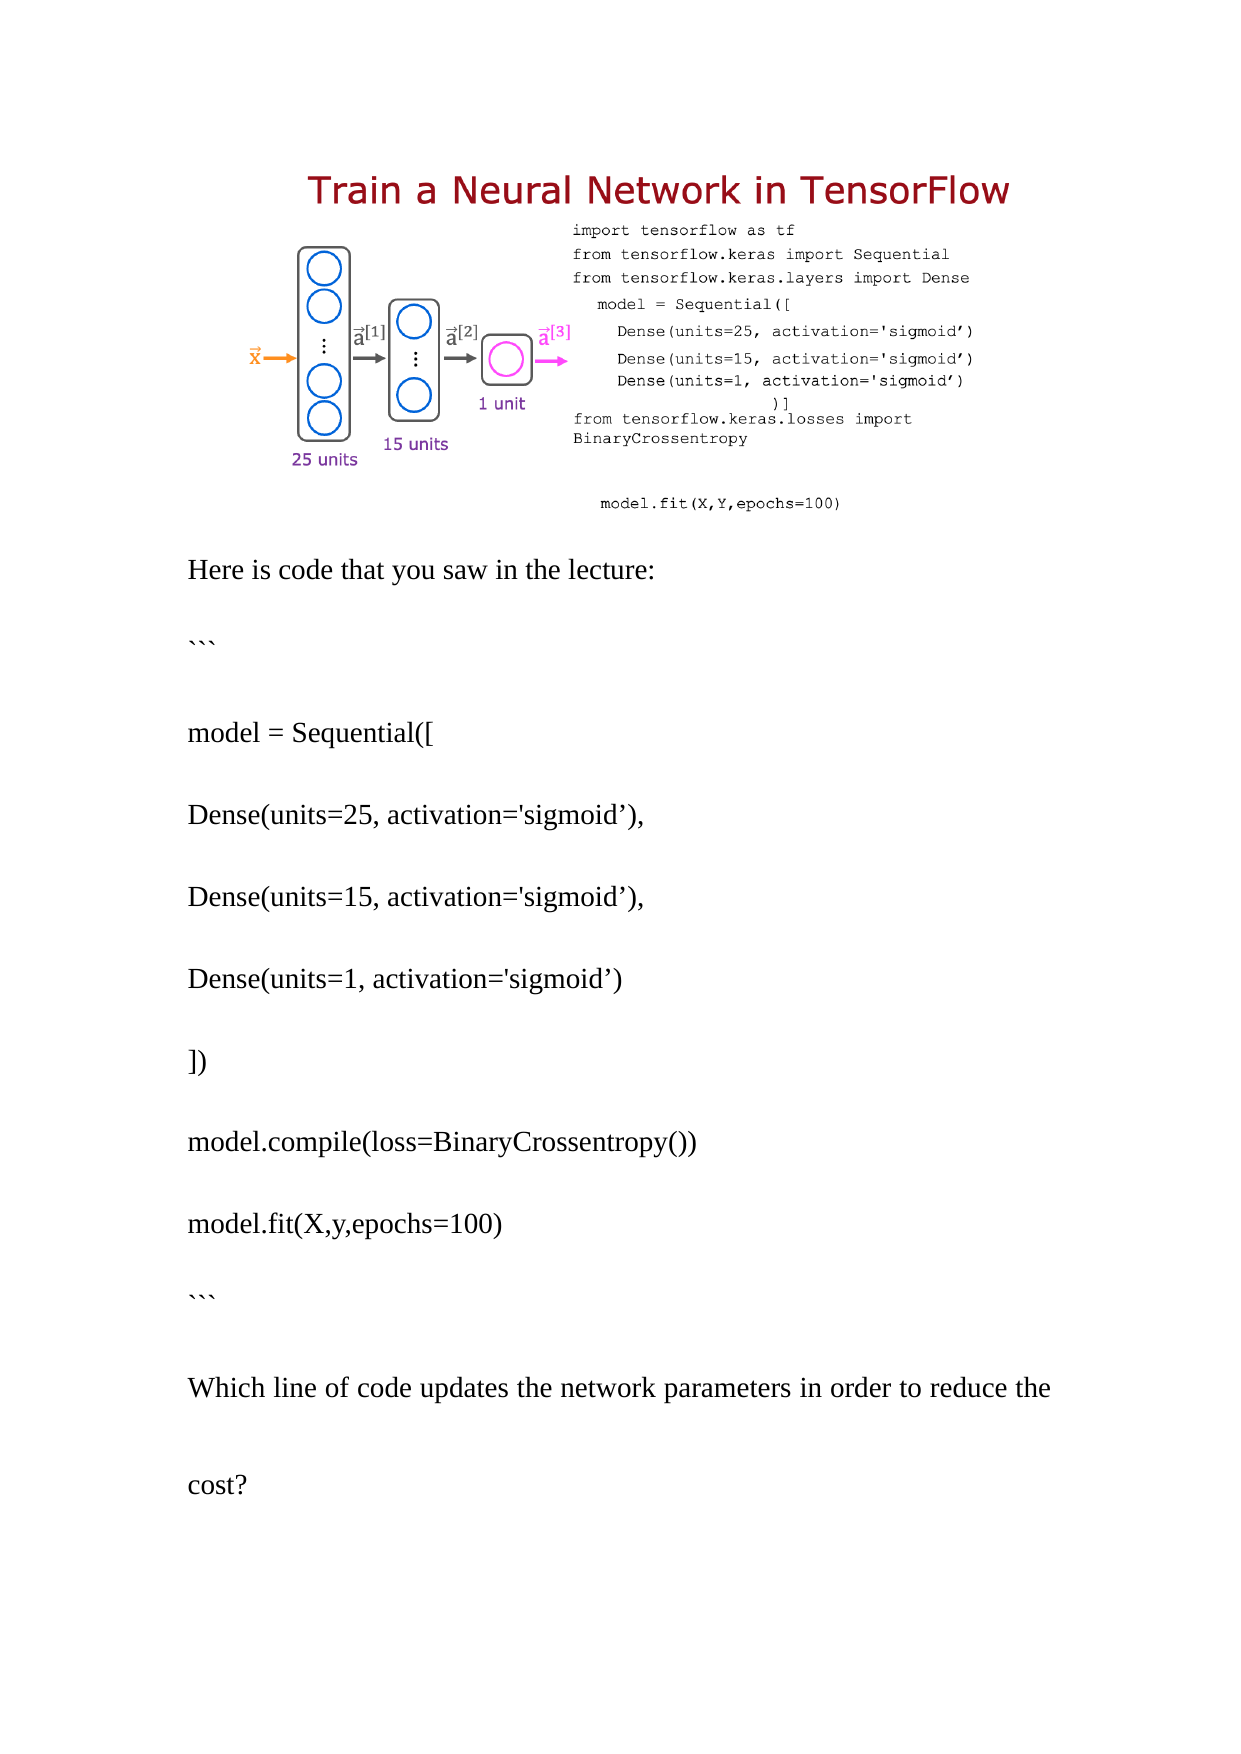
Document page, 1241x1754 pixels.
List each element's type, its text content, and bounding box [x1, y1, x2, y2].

text Dense(units=1, activation='sigmoid’) [187, 945, 1053, 1010]
text Here is code that you saw in the lecture: [187, 536, 1053, 601]
text ``` [187, 618, 1053, 683]
picture [245, 162, 1017, 515]
text Dense(units=25, activation='sigmoid’), [187, 782, 1053, 847]
text Dense(units=15, activation='sigmoid’), [187, 863, 1053, 928]
text ]) [187, 1027, 1053, 1092]
text Which line of code updates the network parameters in order to reduce the cost? [187, 1354, 1053, 1516]
text ``` [187, 1272, 1053, 1337]
text model.compile(loss=BinaryCrossentropy()) [187, 1109, 1053, 1174]
text model = Sequential([ [187, 700, 1053, 765]
text model.fit(X,y,epochs=100) [187, 1190, 1053, 1255]
